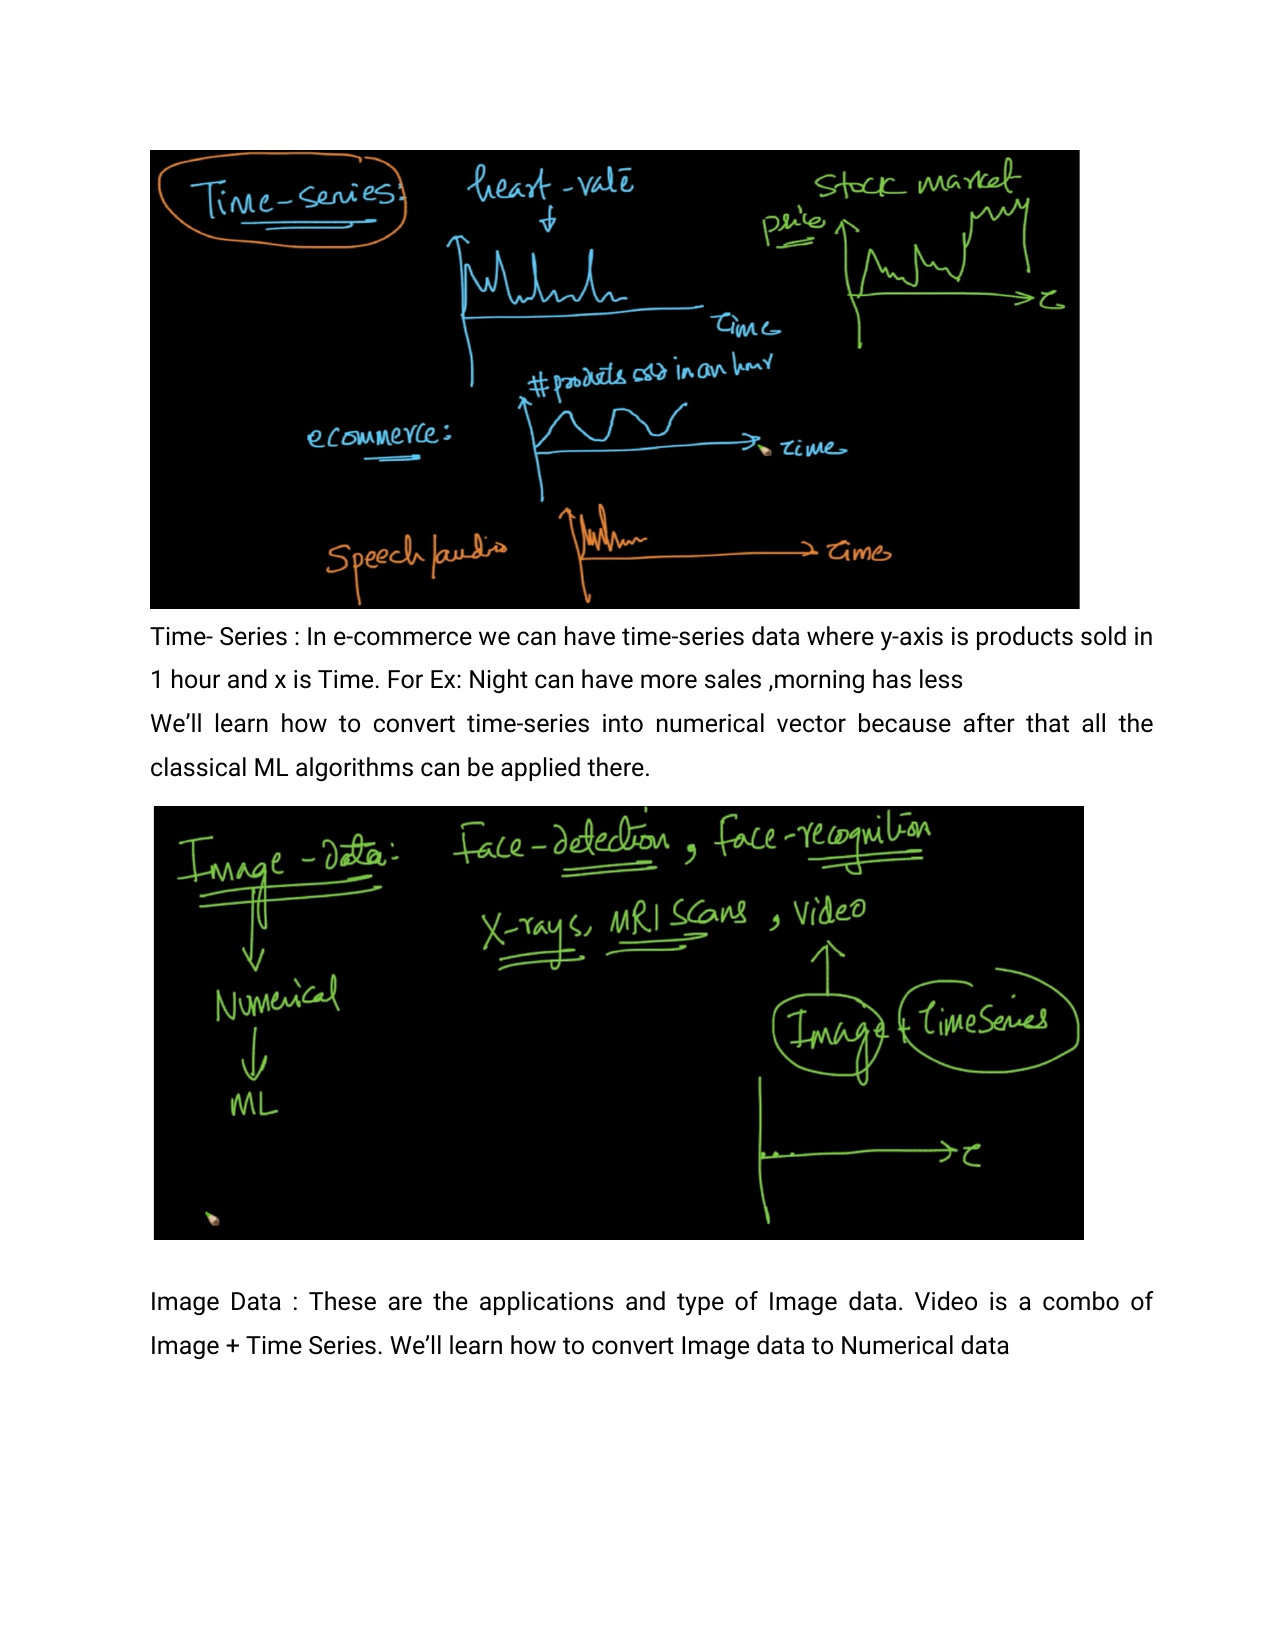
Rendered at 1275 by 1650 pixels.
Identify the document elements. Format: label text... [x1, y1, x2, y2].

text Time- Series : In e-commerce we can have time-series data where y-axis is products sold in 1 hour and x is Time. For Ex: Night can have more sales ,morning has less [150, 622, 1155, 695]
picture [153, 806, 1084, 1240]
picture [150, 150, 1080, 609]
text We’ll learn how to convert time-series into numerical vector because after that all the classical ML algorithms can be applied there. [150, 709, 1155, 783]
